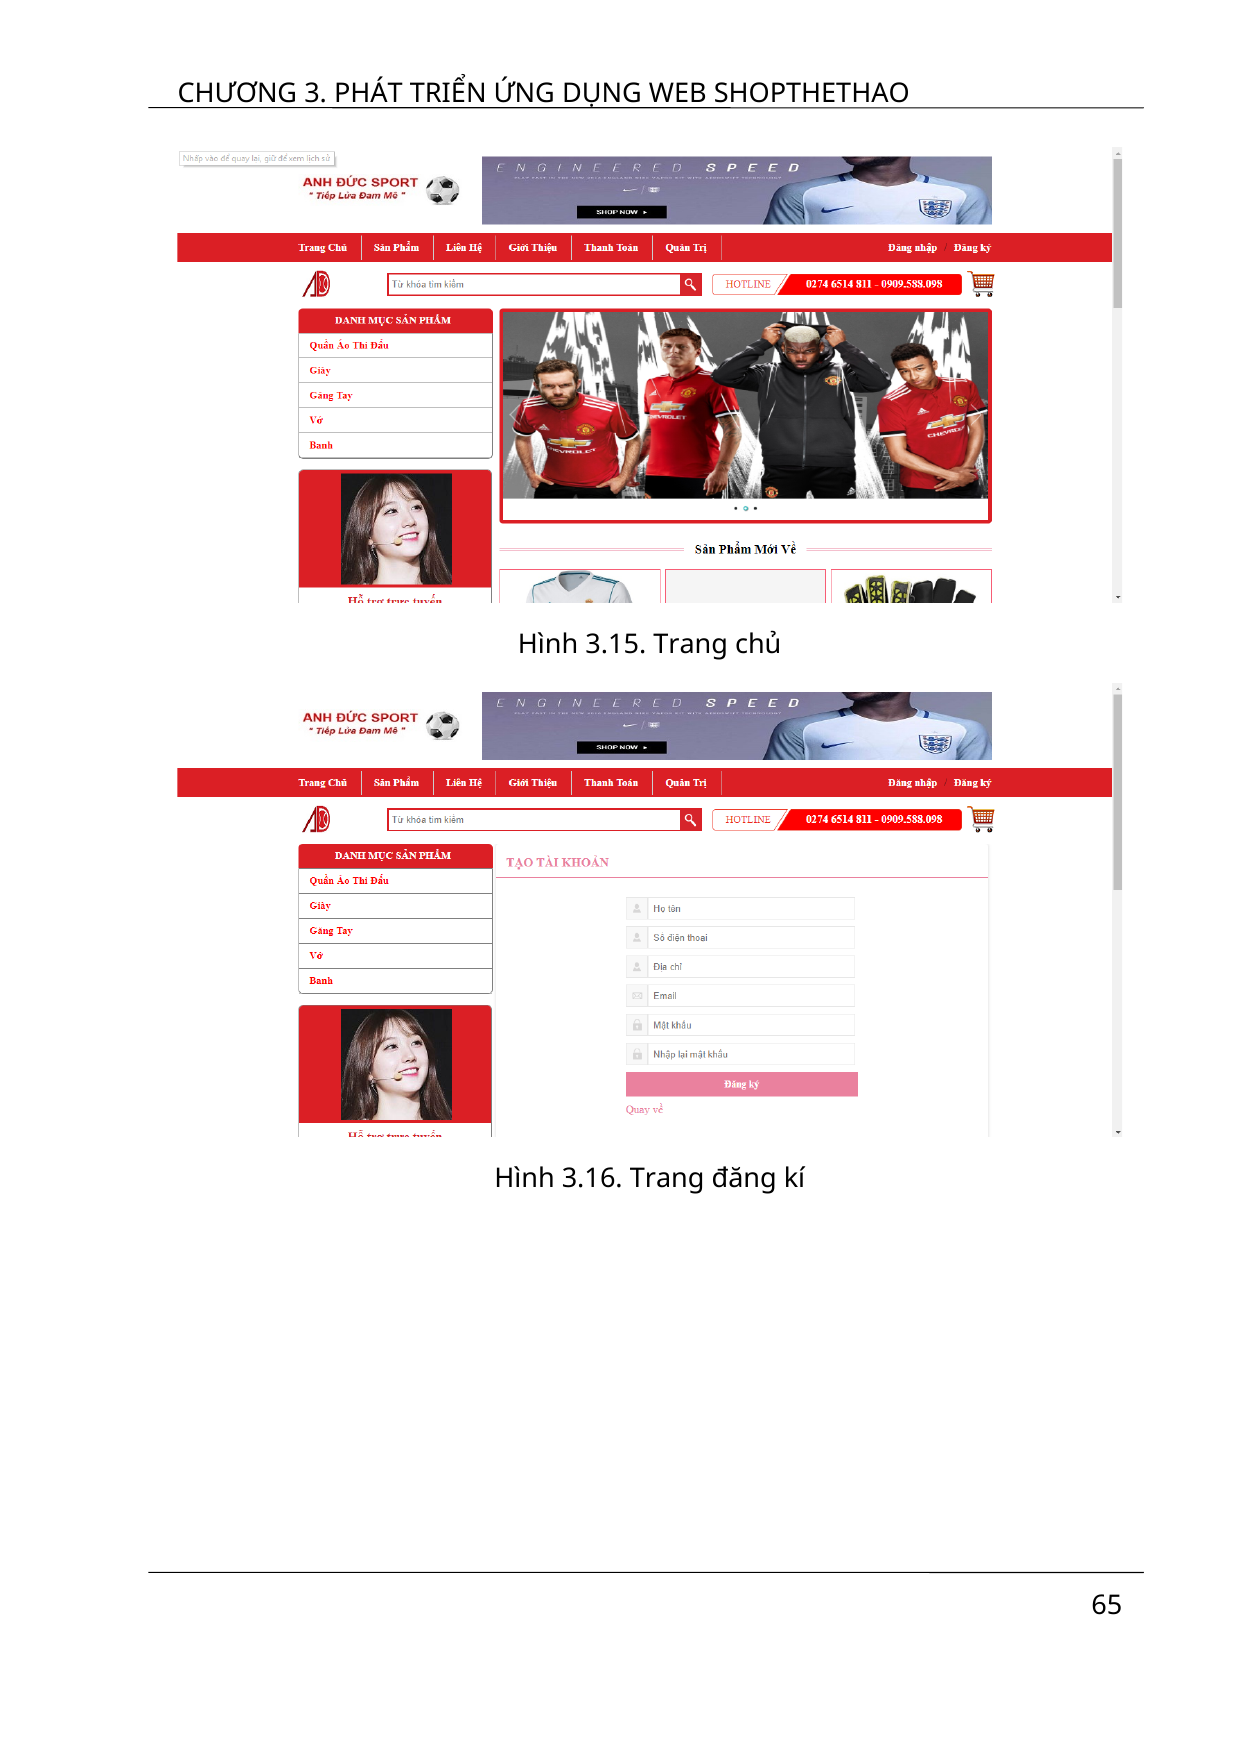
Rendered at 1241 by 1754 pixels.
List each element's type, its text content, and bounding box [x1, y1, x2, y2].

list Hình 3.15. Trang chủ [177, 624, 1122, 661]
list Hình 3.16. Trang đăng kí [177, 1158, 1122, 1195]
